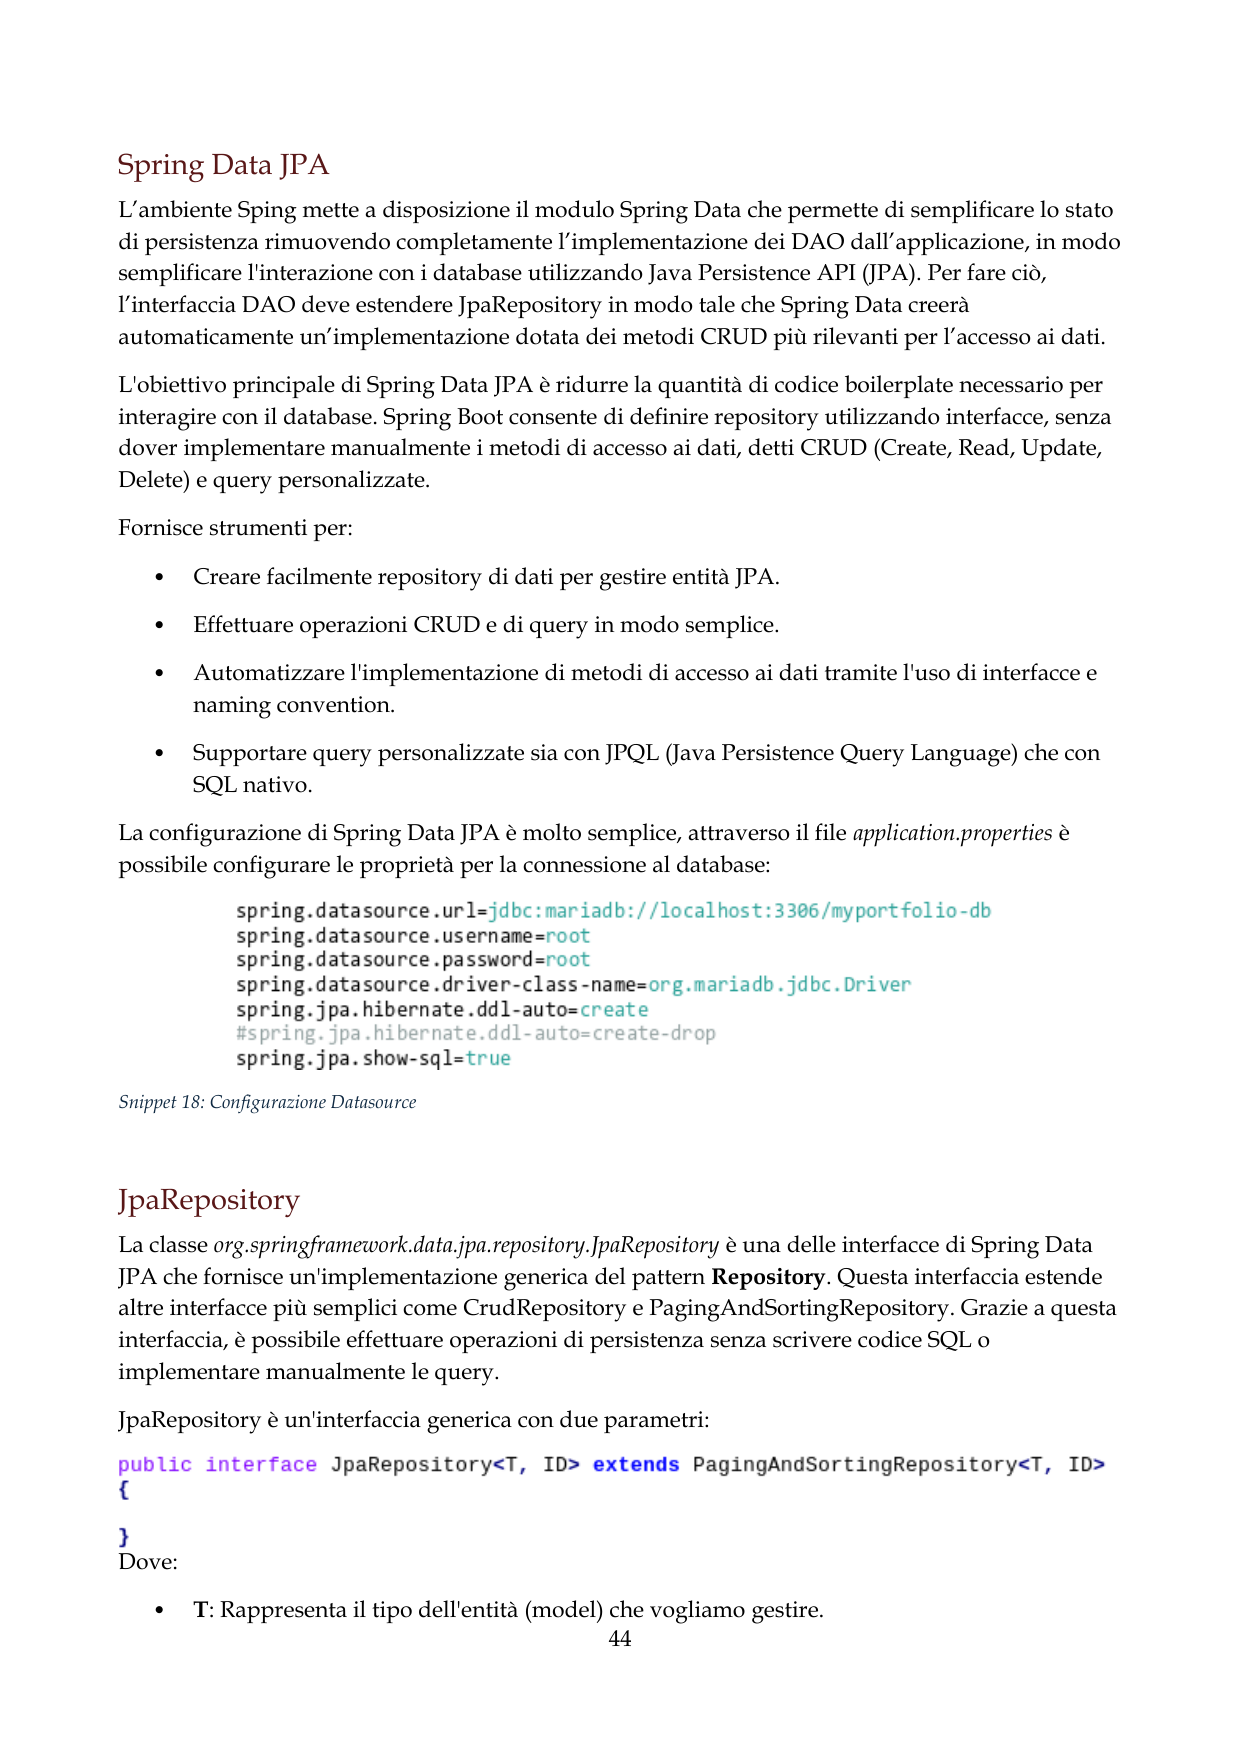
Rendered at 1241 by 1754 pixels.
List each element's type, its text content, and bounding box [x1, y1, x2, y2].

list Effettuare operazioni CRUD e di query in modo semplice. [156, 611, 1122, 639]
text JpaRepository è un'interfaccia generica con due parametri: [118, 1406, 1122, 1434]
text La classe org.springframework.data.jpa.repository.JpaRepository è una delle interfacce di Spring Data JPA che fornisce un'implementazione generica del pattern Repository. Questa interfaccia estende altre interfacce più semplici come CrudRepository e PagingAndSortingRepository. Grazie a questa interfaccia, è possibile effettuare operazioni di persistenza senza scrivere codice SQL o implementare manualmente le query. [118, 1231, 1122, 1386]
text L’ambiente Sping mette a disposizione il modulo Spring Data che permette di semplificare lo stato di persistenza rimuovendo completamente l’implementazione dei DAO dall’applicazione, in modo semplificare l'interazione con i database utilizzando Java Persistence API (JPA). Per fare ciò, l’interfaccia DAO deve estendere JpaRepository in modo tale che Spring Data creerà automaticamente un’implementazione dotata dei metodi CRUD più rilevanti per l’accesso ai dati. [118, 196, 1122, 351]
list Automatizzare l'implementazione di metodi di accesso ai dati tramite l'uso di interfacce e naming convention. [156, 660, 1122, 719]
subtitle JpaRepository [118, 1182, 1122, 1218]
list Supportare query personalizzate sia con JPQL (Java Persistence Query Language) che con SQL nativo. [156, 740, 1122, 799]
subtitle Spring Data JPA [118, 148, 1122, 183]
list T: Rappresenta il tipo dell'entità (model) che vogliamo gestire. [156, 1597, 1122, 1624]
text L'obiettivo principale di Spring Data JPA è ridurre la quantità di codice boilerplate necessario per interagire con il database. Spring Boot consente di definire repository utilizzando interfacce, senza dover implementare manualmente i metodi di accesso ai dati, detti CRUD (Create, Read, Update, Delete) e query personalizzate. [118, 371, 1122, 494]
text La configurazione di Spring Data JPA è molto semplice, attraverso il file application.properties è possibile configurare le proprietà per la connessione al database: [118, 820, 1122, 879]
list Creare facilmente repository di dati per gestire entità JPA. [156, 563, 1122, 591]
text Fornisce strumenti per: [118, 515, 1122, 542]
text Dove: [118, 1549, 1122, 1576]
